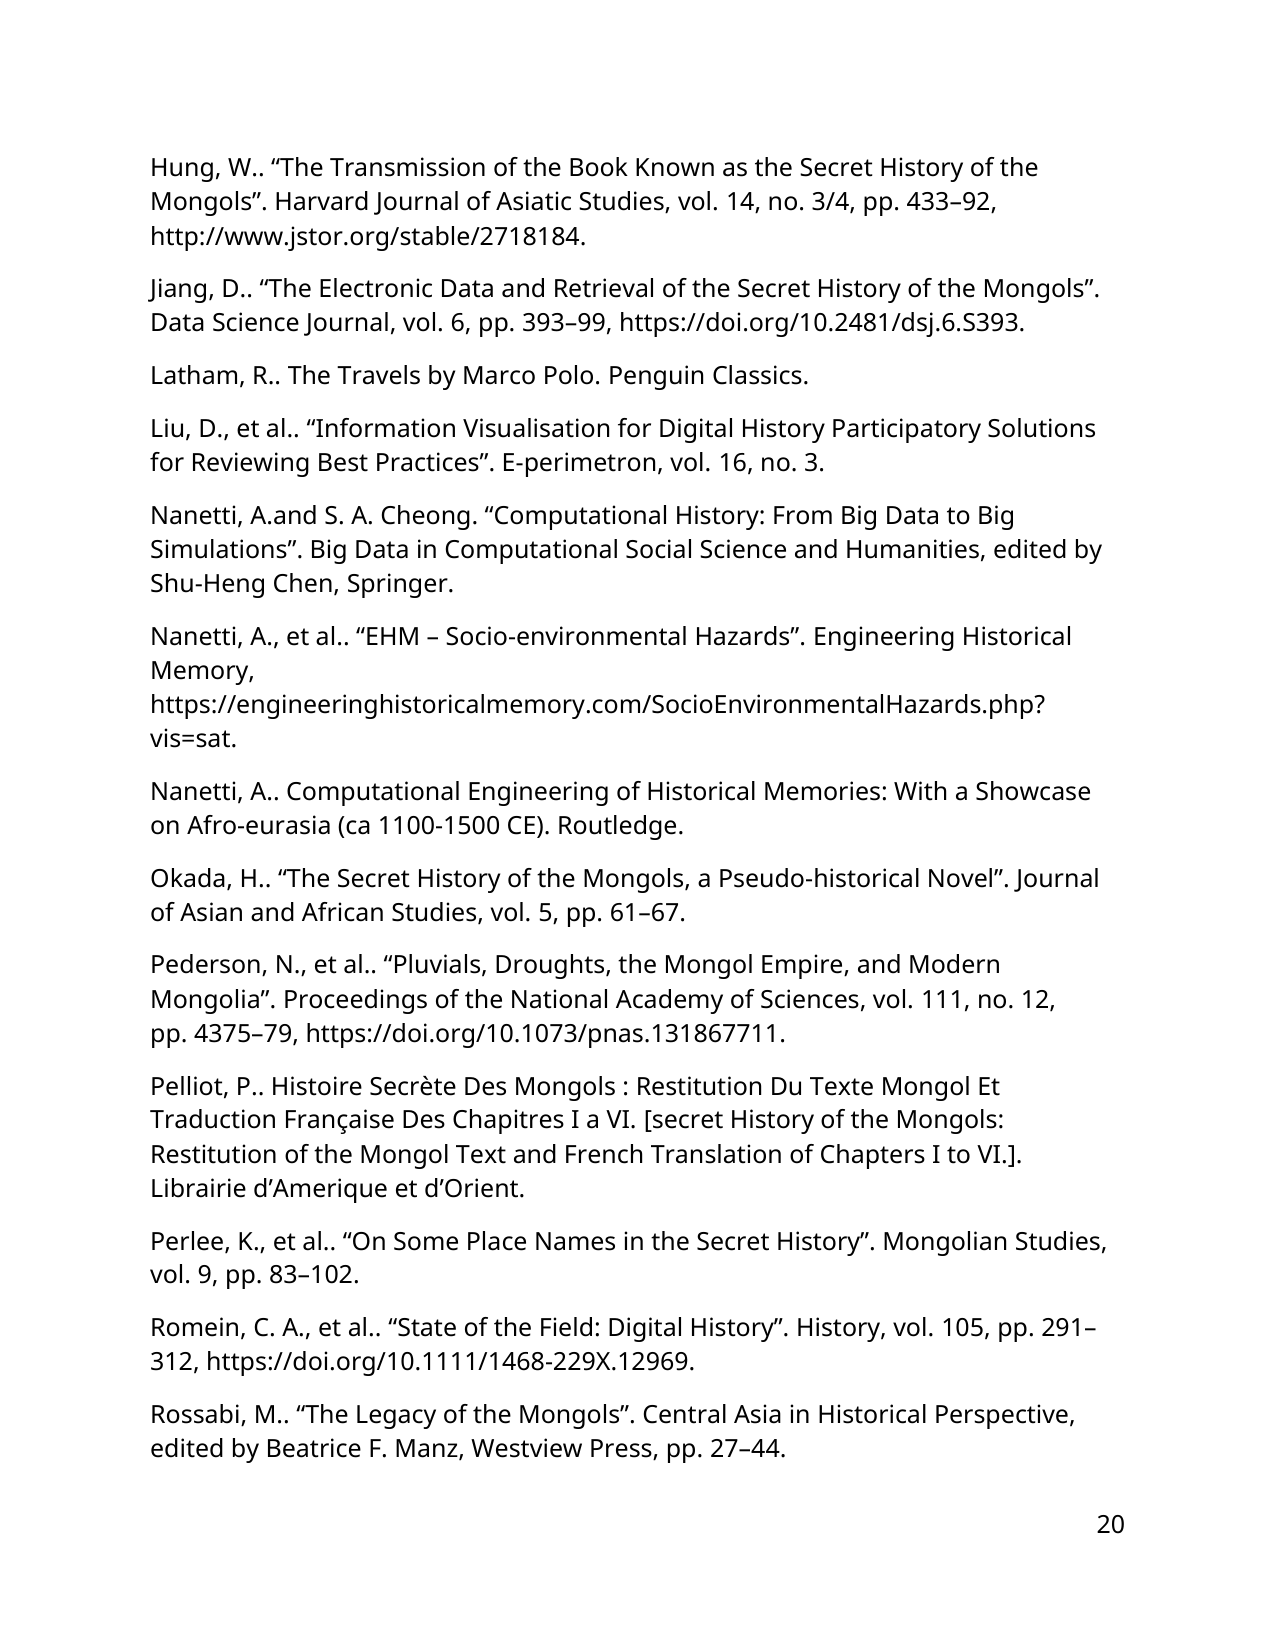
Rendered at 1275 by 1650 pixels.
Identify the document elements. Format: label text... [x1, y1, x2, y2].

text Nanetti, A.. Computational Engineering of Historical Memories: With a Showcase on Afro-eurasia (ca 1100-1500 CE). Routledge. [150, 773, 1125, 842]
text Nanetti, A.and S. A. Cheong. “Computational History: From Big Data to Big Simulations”. Big Data in Computational Social Science and Humanities, edited by Shu-Heng Chen, Springer. [150, 497, 1125, 600]
text Romein, C. A., et al.. “State of the Field: Digital History”. History, vol. 105, pp. 291–312, https://doi.org/10.1111/1468-229X.12969. [150, 1310, 1125, 1378]
text Liu, D., et al.. “Information Visualisation for Digital History Participatory Solutions for Reviewing Best Practices”. E-perimetron, vol. 16, no. 3. [150, 411, 1125, 479]
text Rossabi, M.. “The Legacy of the Mongols”. Central Asia in Historical Perspective, edited by Beatrice F. Manz, Westview Press, pp. 27–44. [150, 1397, 1125, 1465]
text Perlee, K., et al.. “On Some Place Names in the Secret History”. Mongolian Studies, vol. 9, pp. 83–102. [150, 1223, 1125, 1291]
text Pederson, N., et al.. “Pluvials, Droughts, the Mongol Empire, and Modern Mongolia”. Proceedings of the National Academy of Sciences, vol. 111, no. 12, pp. 4375–79, https://doi.org/10.1073/pnas.131867711. [150, 947, 1125, 1049]
text Nanetti, A., et al.. “EHM – Socio-environmental Hazards”. Engineering Historical Memory, https://engineeringhistoricalmemory.com/SocioEnvironmentalHazards.php?vis=sat. [150, 618, 1125, 755]
text Latham, R.. The Travels by Marco Polo. Penguin Classics. [150, 358, 1125, 392]
text Okada, H.. “The Secret History of the Mongols, a Pseudo-historical Novel”. Journal of Asian and African Studies, vol. 5, pp. 61–67. [150, 860, 1125, 928]
text Pelliot, P.. Histoire Secrète Des Mongols : Restitution Du Texte Mongol Et Traduction Française Des Chapitres I a VI. [secret History of the Mongols: Restitution of the Mongol Text and French Translation of Chapters I to VI.]. Librairie d’Amerique et d’Orient. [150, 1068, 1125, 1204]
text Hung, W.. “The Transmission of the Book Known as the Secret History of the Mongols”. Harvard Journal of Asiatic Studies, vol. 14, no. 3/4, pp. 433–92, http://www.jstor.org/stable/2718184. [150, 150, 1125, 252]
text Jiang, D.. “The Electronic Data and Retrieval of the Secret History of the Mongols”. Data Science Journal, vol. 6, pp. 393–99, https://doi.org/10.2481/dsj.6.S393. [150, 271, 1125, 339]
